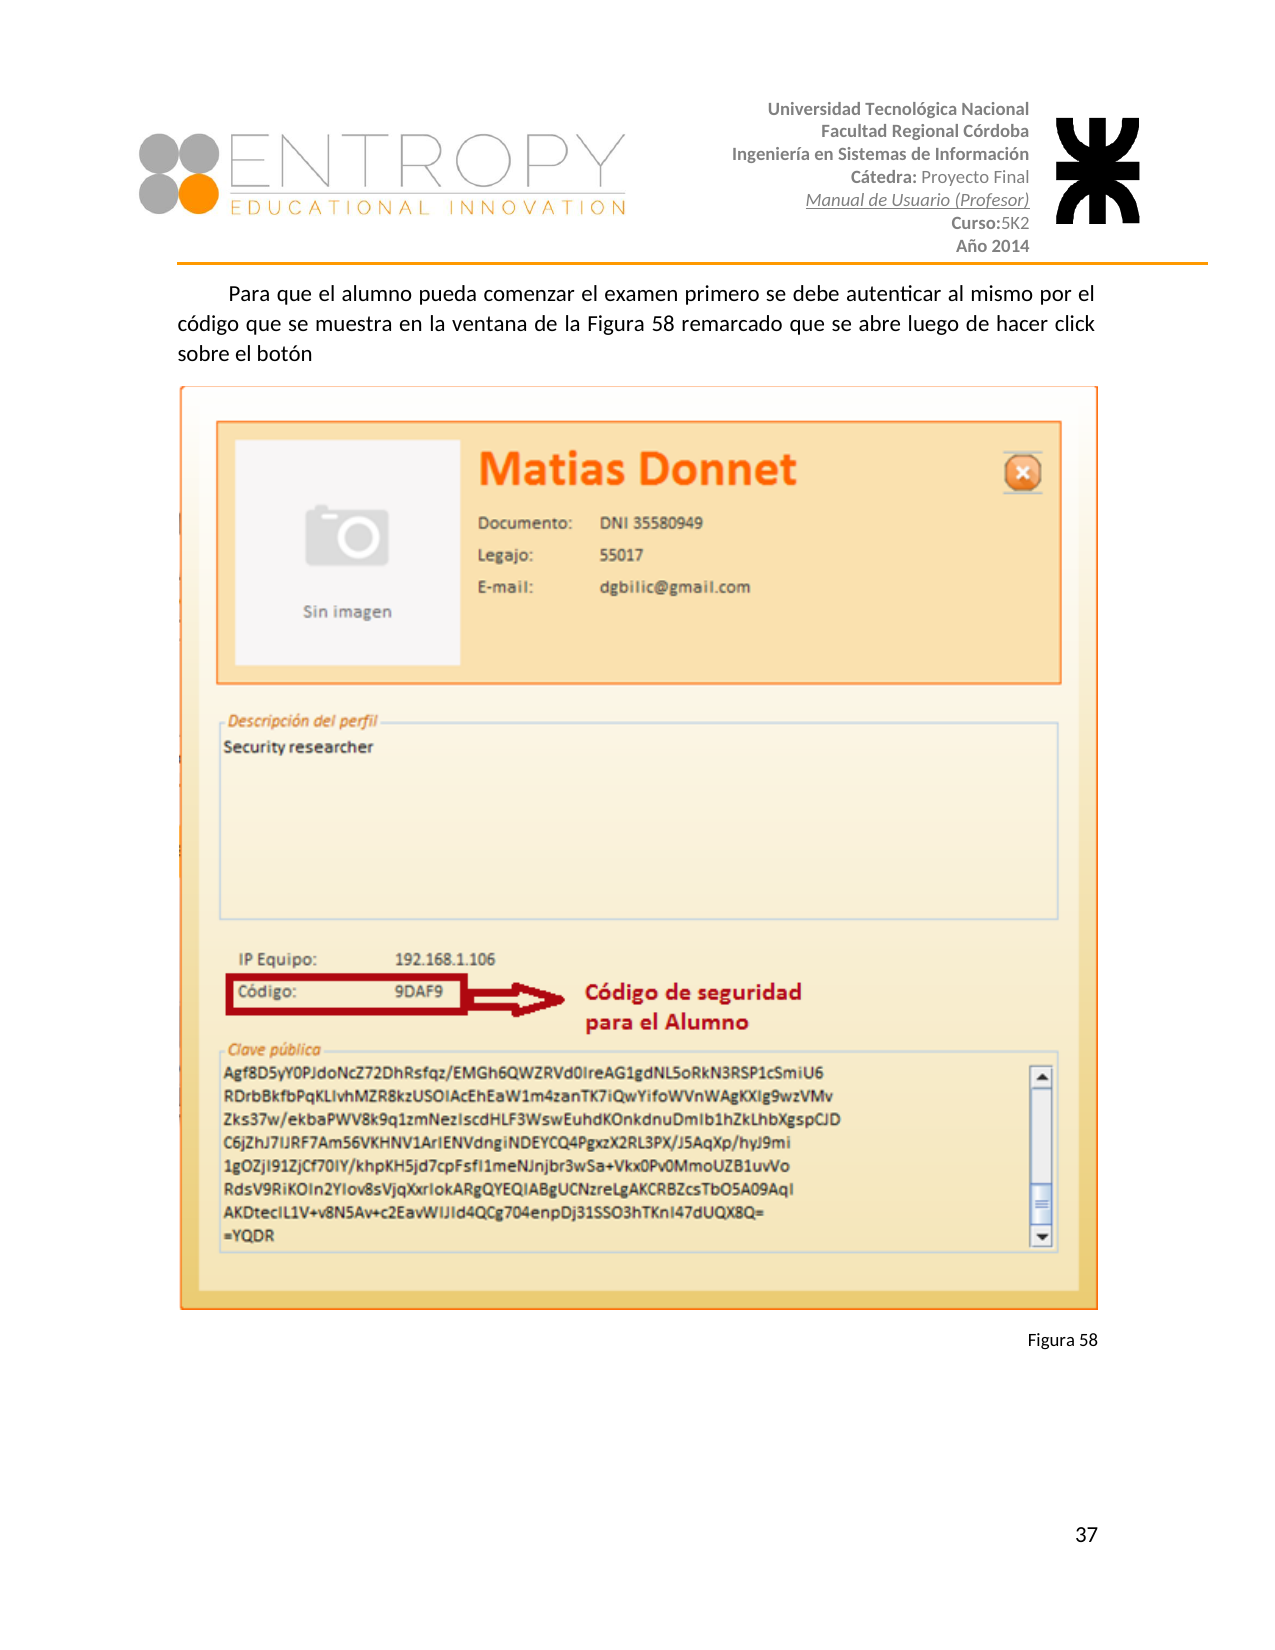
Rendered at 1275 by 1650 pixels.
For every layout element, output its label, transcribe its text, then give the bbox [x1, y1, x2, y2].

picture [122, 119, 643, 229]
picture [179, 386, 1098, 1310]
text Para que el alumno pueda comenzar el examen primero se debe autenticar al mismo por el código que se muestra en la ventana de la Figura 58 remarcado que se abre luego de hacer click sobre el botón [177, 279, 1098, 367]
text Figura 58 [177, 1328, 1098, 1351]
